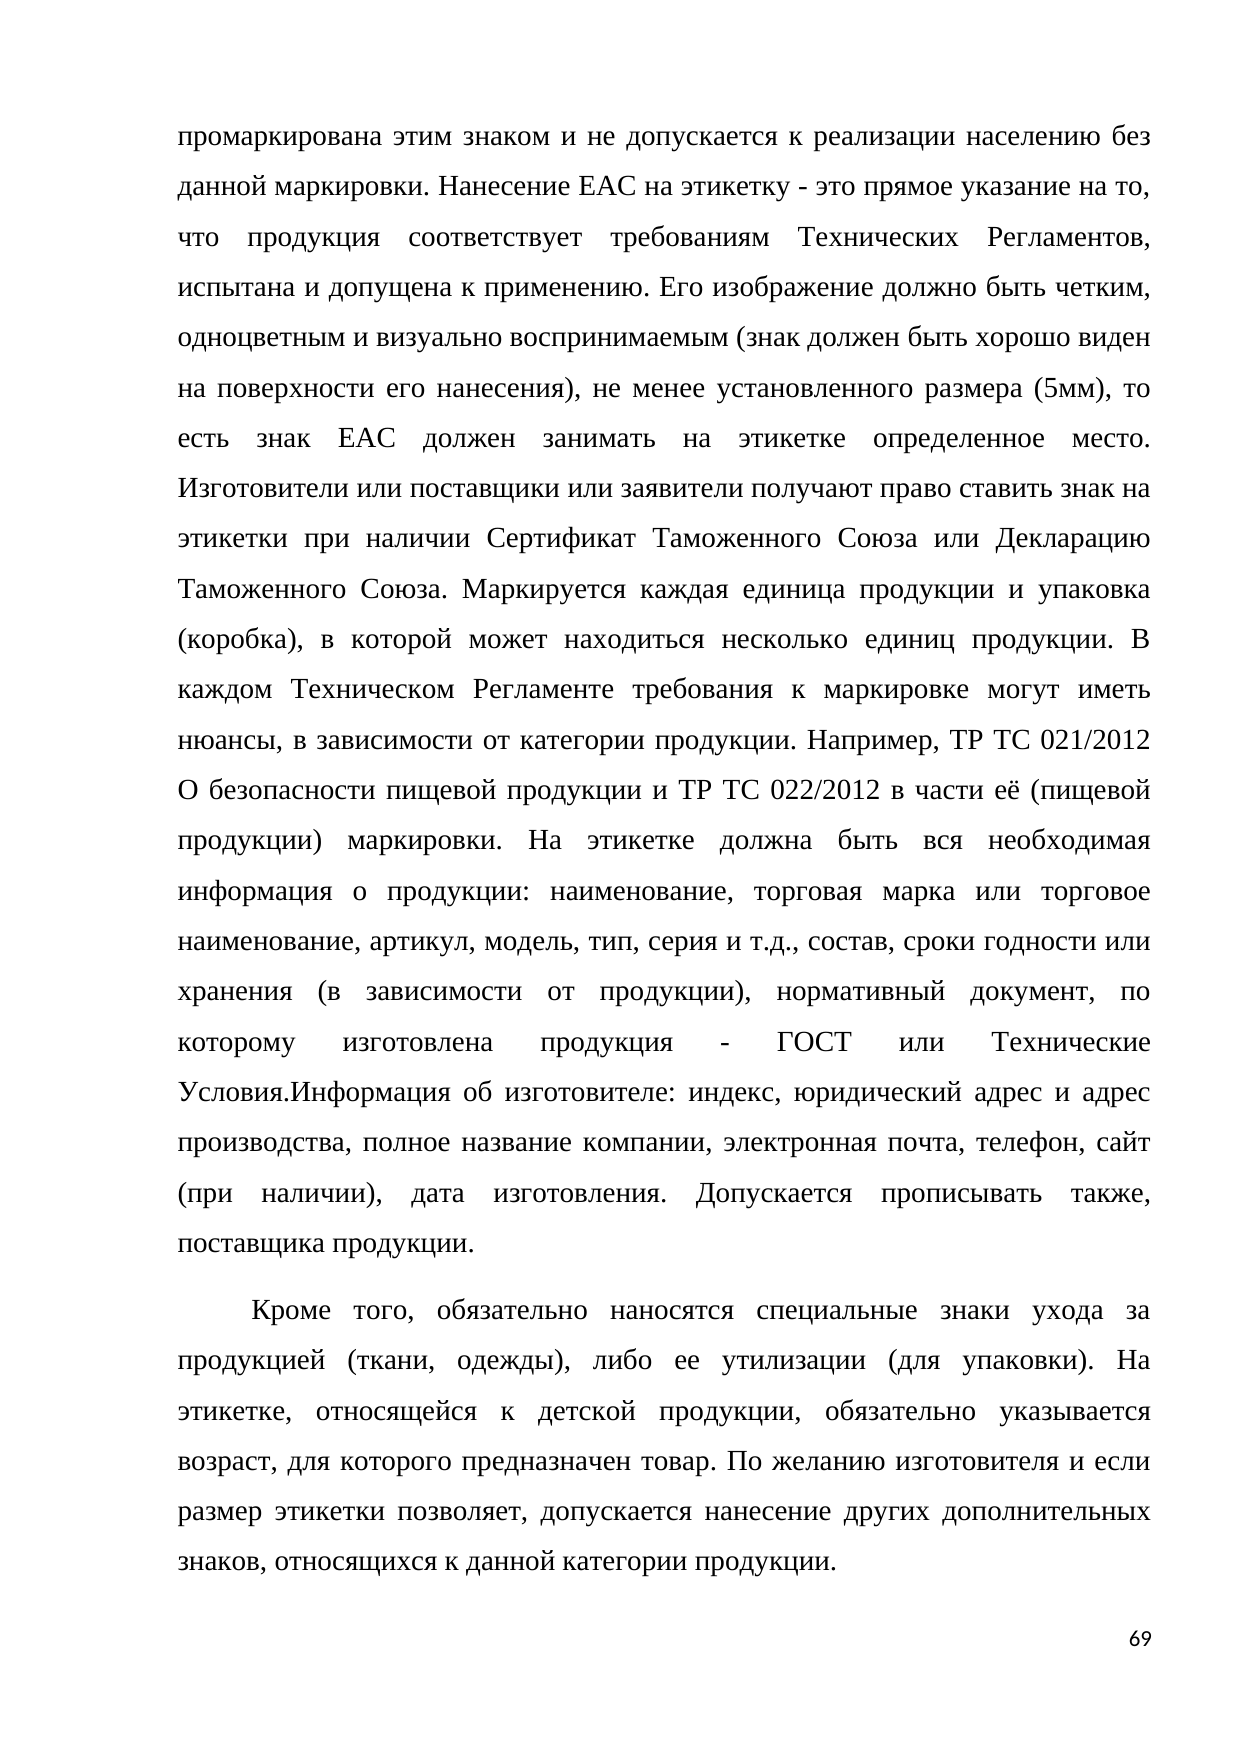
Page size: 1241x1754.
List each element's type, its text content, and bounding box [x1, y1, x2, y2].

text Кроме того, обязательно наносятся специальные знаки ухода за продукцией (ткани, одежды), либо ее утилизации (для упаковки). На этикетке, относящейся к детской продукции, обязательно указывается возраст, для которого предназначен товар. По желанию изготовителя и если размер этикетки позволяет, допускается нанесение других дополнительных знаков, относящихся к данной категории продукции. [177, 1292, 1152, 1577]
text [177, 118, 1152, 1258]
